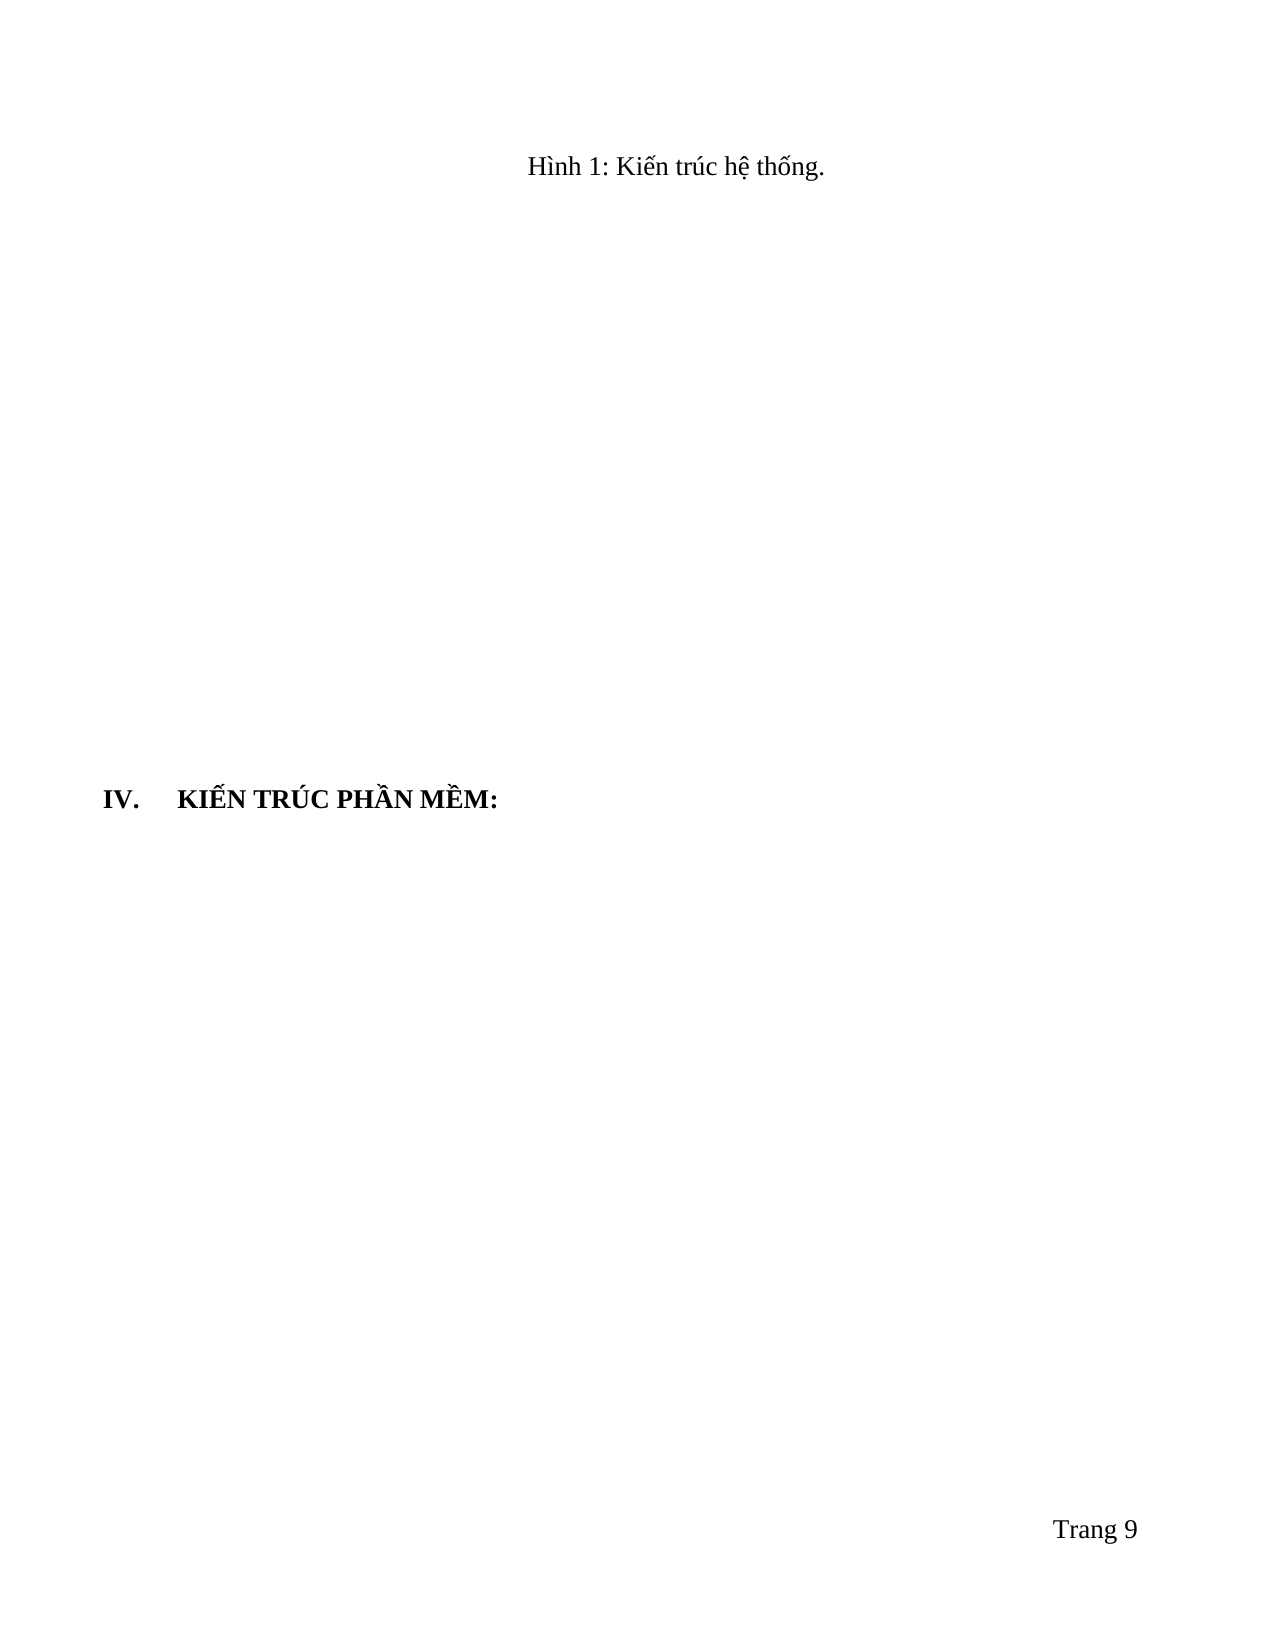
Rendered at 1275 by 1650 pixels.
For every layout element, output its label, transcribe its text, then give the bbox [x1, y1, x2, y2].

list KIẾN TRÚC PHẦN MỀM: [139, 783, 1137, 814]
text Hình 1: Kiến trúc hệ thống. [139, 150, 1137, 181]
